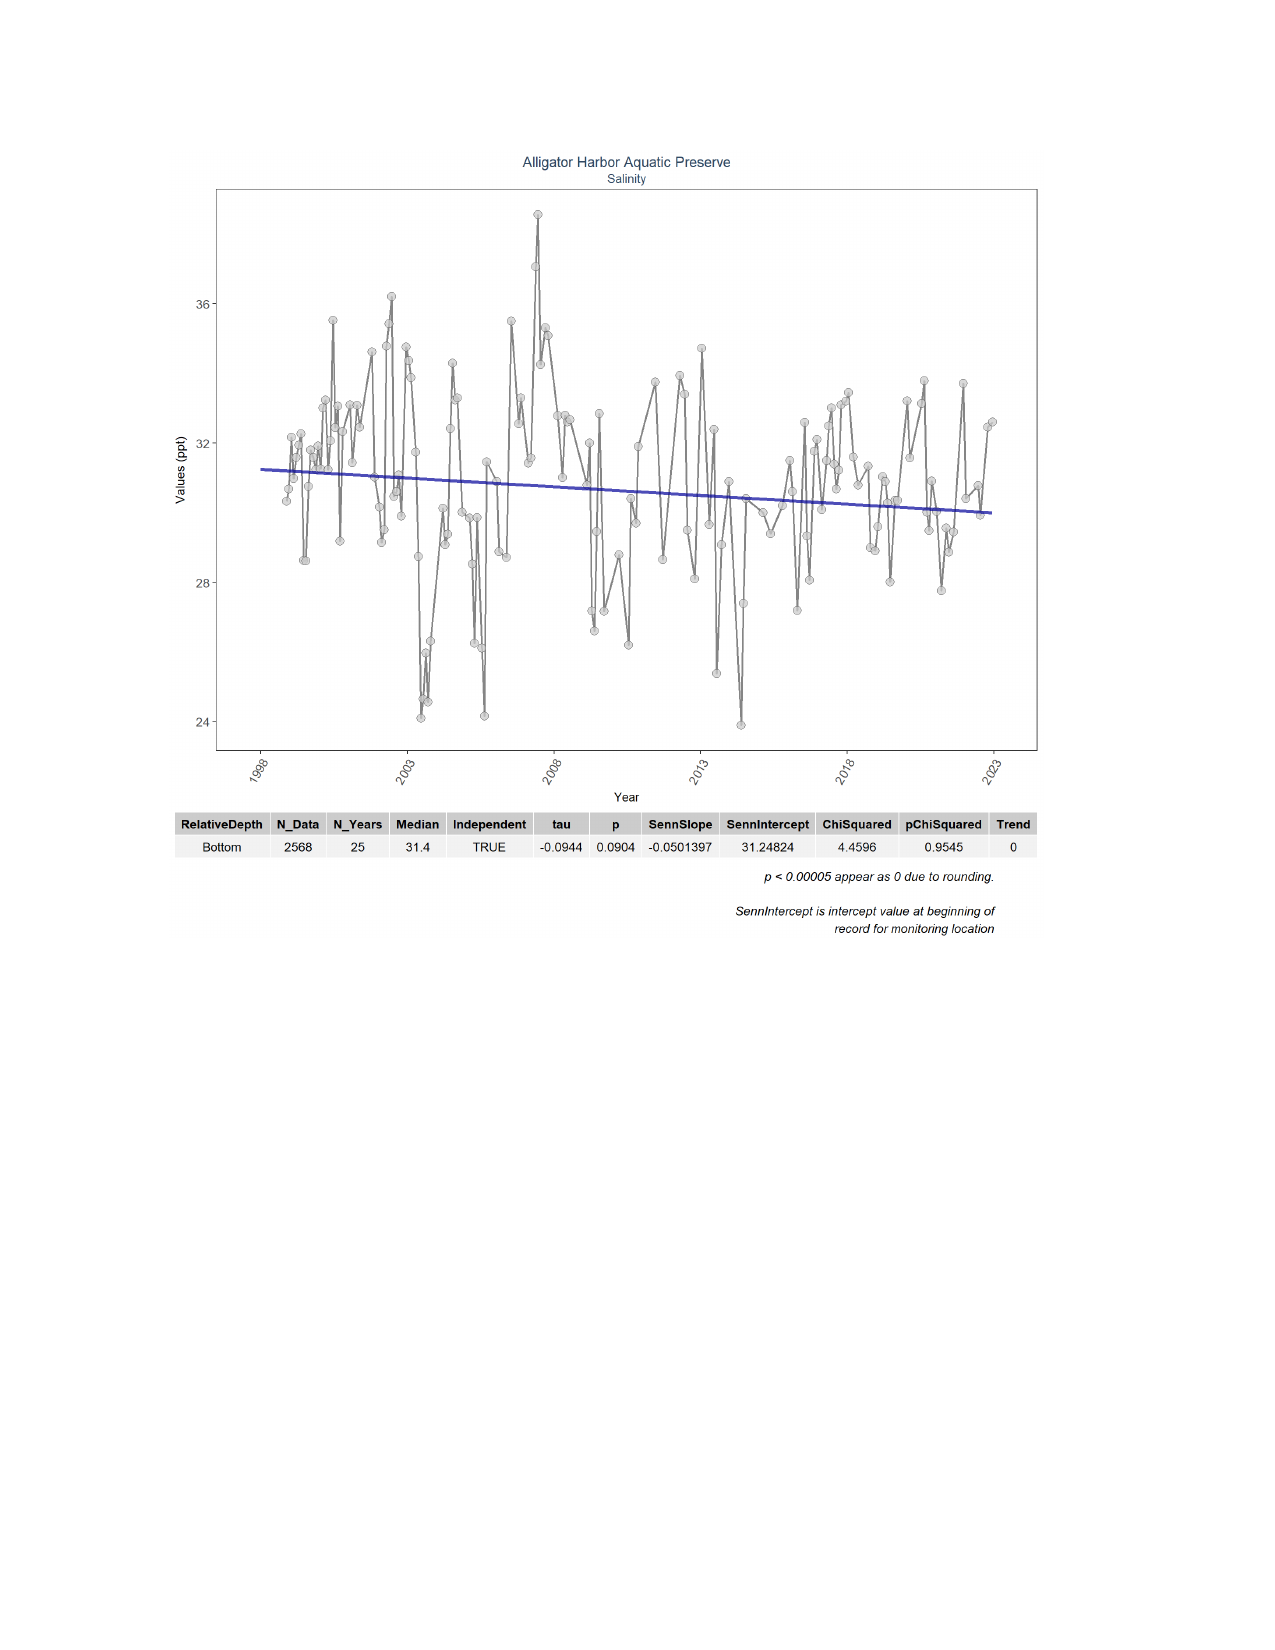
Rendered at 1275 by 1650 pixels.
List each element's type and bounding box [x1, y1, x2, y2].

picture [168, 150, 1044, 938]
